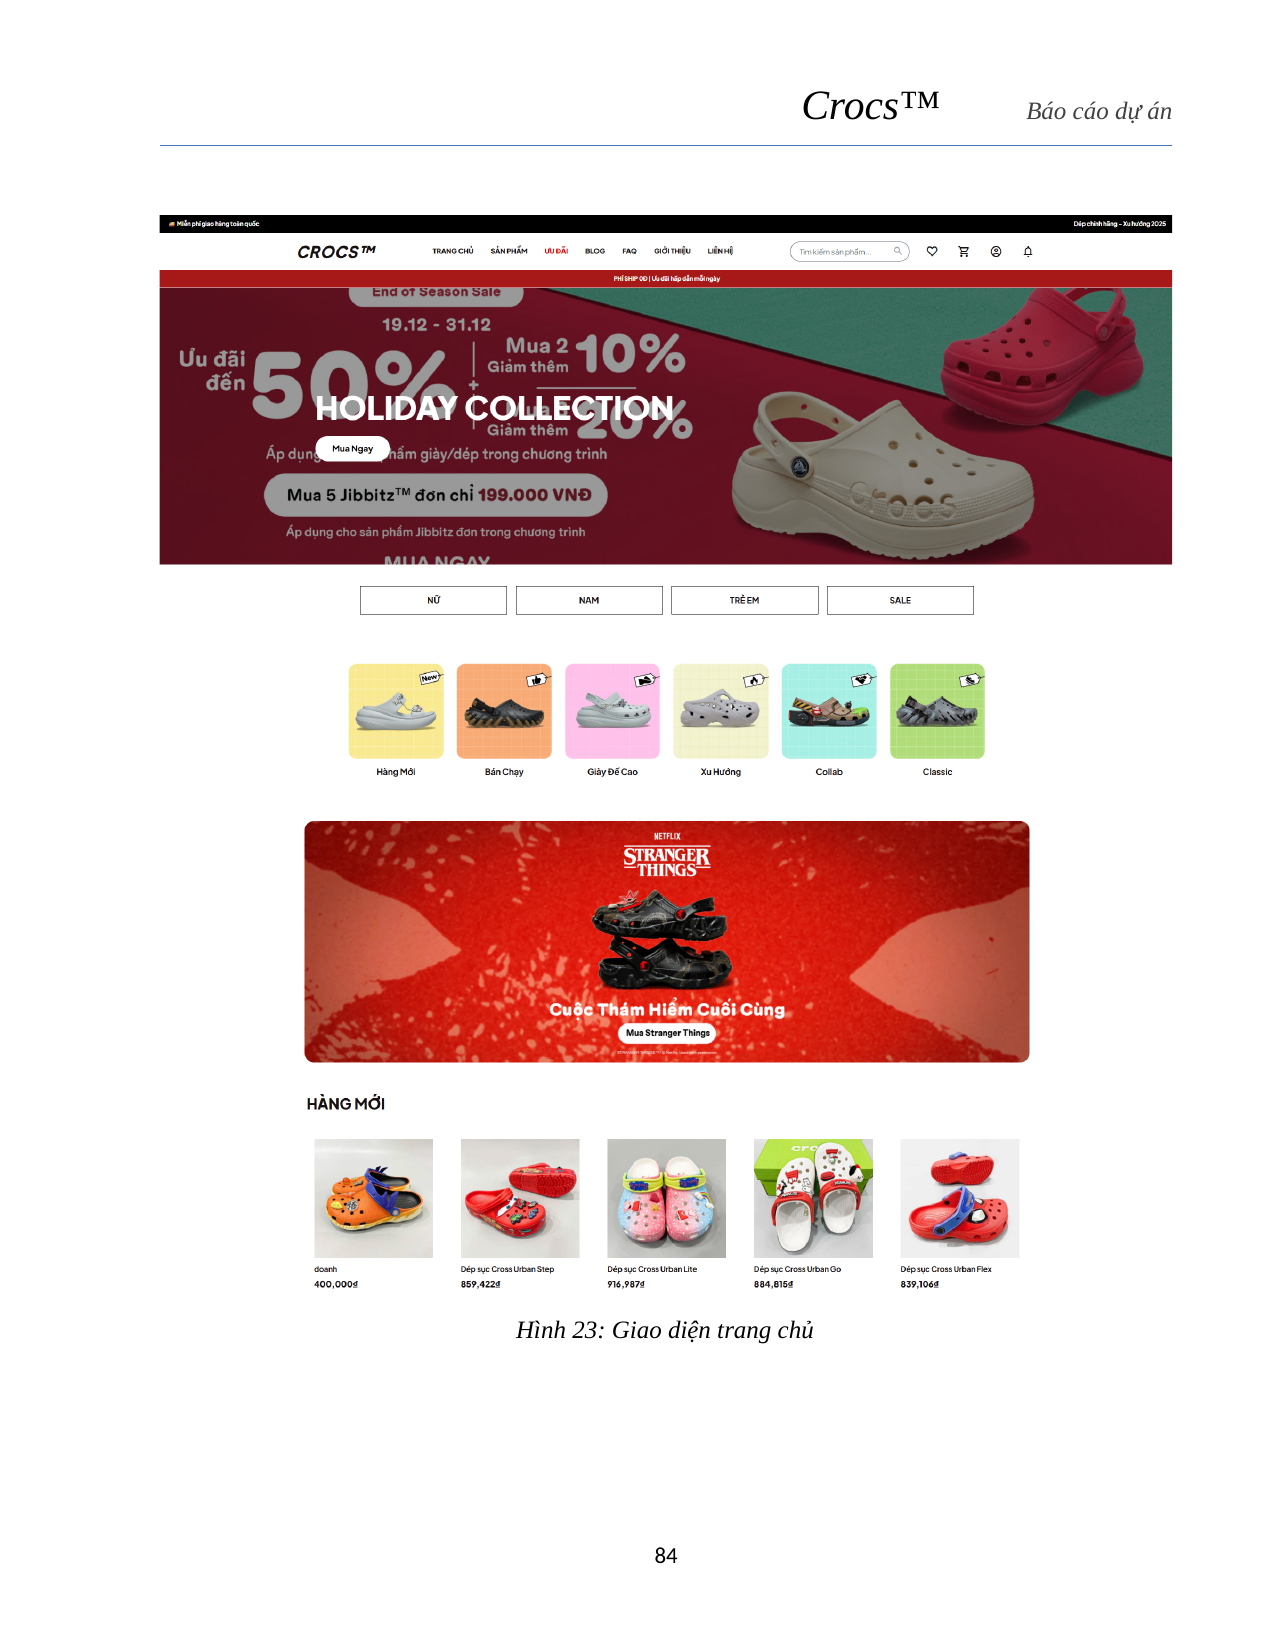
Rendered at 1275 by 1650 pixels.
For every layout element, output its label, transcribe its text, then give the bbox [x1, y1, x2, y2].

picture [159, 215, 1173, 1311]
subtitle Hình 23: Giao diện trang chủ [159, 1315, 1172, 1344]
